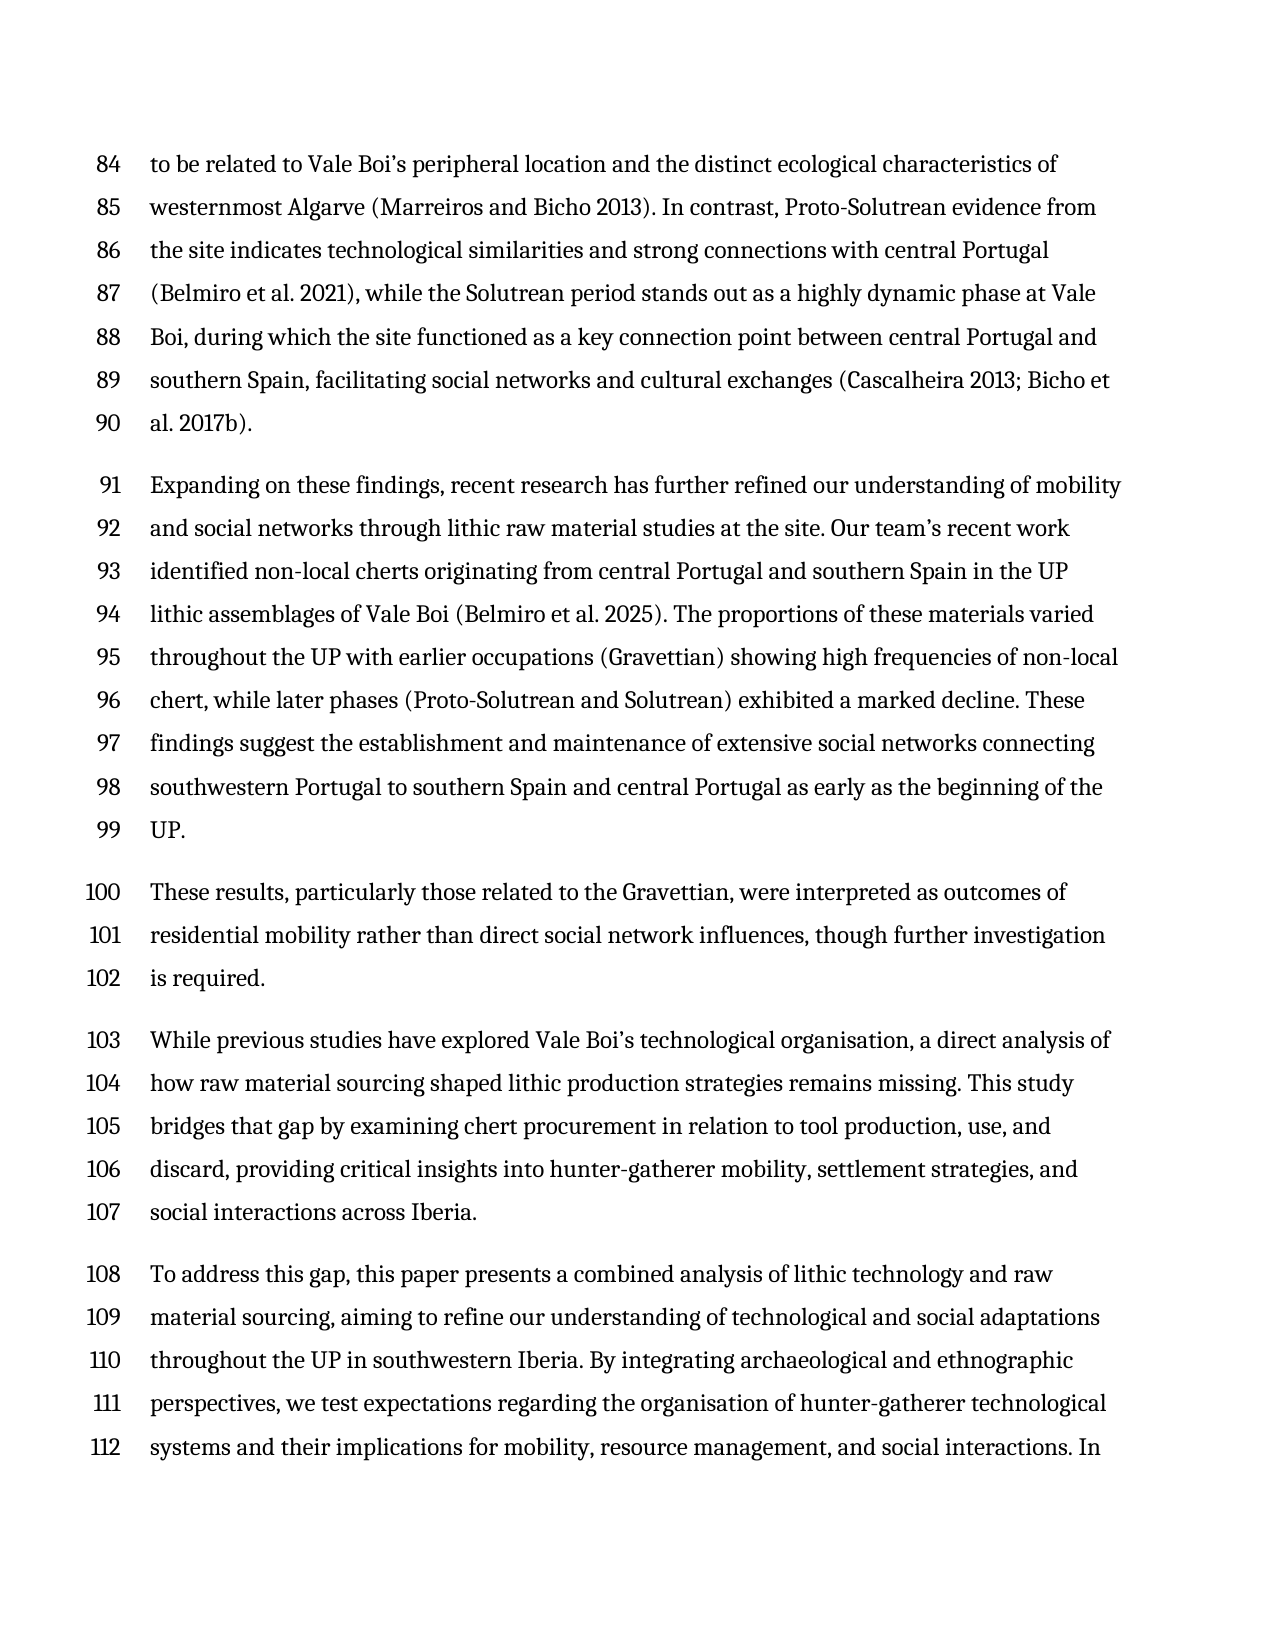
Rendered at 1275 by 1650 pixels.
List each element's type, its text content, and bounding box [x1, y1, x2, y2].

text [150, 150, 1125, 437]
text Expanding on these findings, recent research has further refined our understanding of mobility and social networks through lithic raw material studies at the site. Our team’s recent work identified non-local cherts originating from central Portugal and southern Spain in the UP lithic assemblages of Vale Boi (Belmiro et al. 2025). The proportions of these materials varied throughout the UP with earlier occupations (Gravettian) showing high frequencies of non-local chert, while later phases (Proto-Solutrean and Solutrean) exhibited a marked decline. These findings suggest the establishment and maintenance of extensive social networks connecting southwestern Portugal to southern Spain and central Portugal as early as the beginning of the UP. [150, 471, 1125, 844]
text These results, particularly those related to the Gravettian, were interpreted as outcomes of residential mobility rather than direct social network influences, though further investigation is required. [150, 877, 1125, 992]
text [150, 1260, 1125, 1461]
text While previous studies have explored Vale Boi’s technological organisation, a direct analysis of how raw material sourcing shaped lithic production strategies remains missing. This study bridges that gap by examining chert procurement in relation to tool production, use, and discard, providing critical insights into hunter-gatherer mobility, settlement strategies, and social interactions across Iberia. [150, 1026, 1125, 1227]
